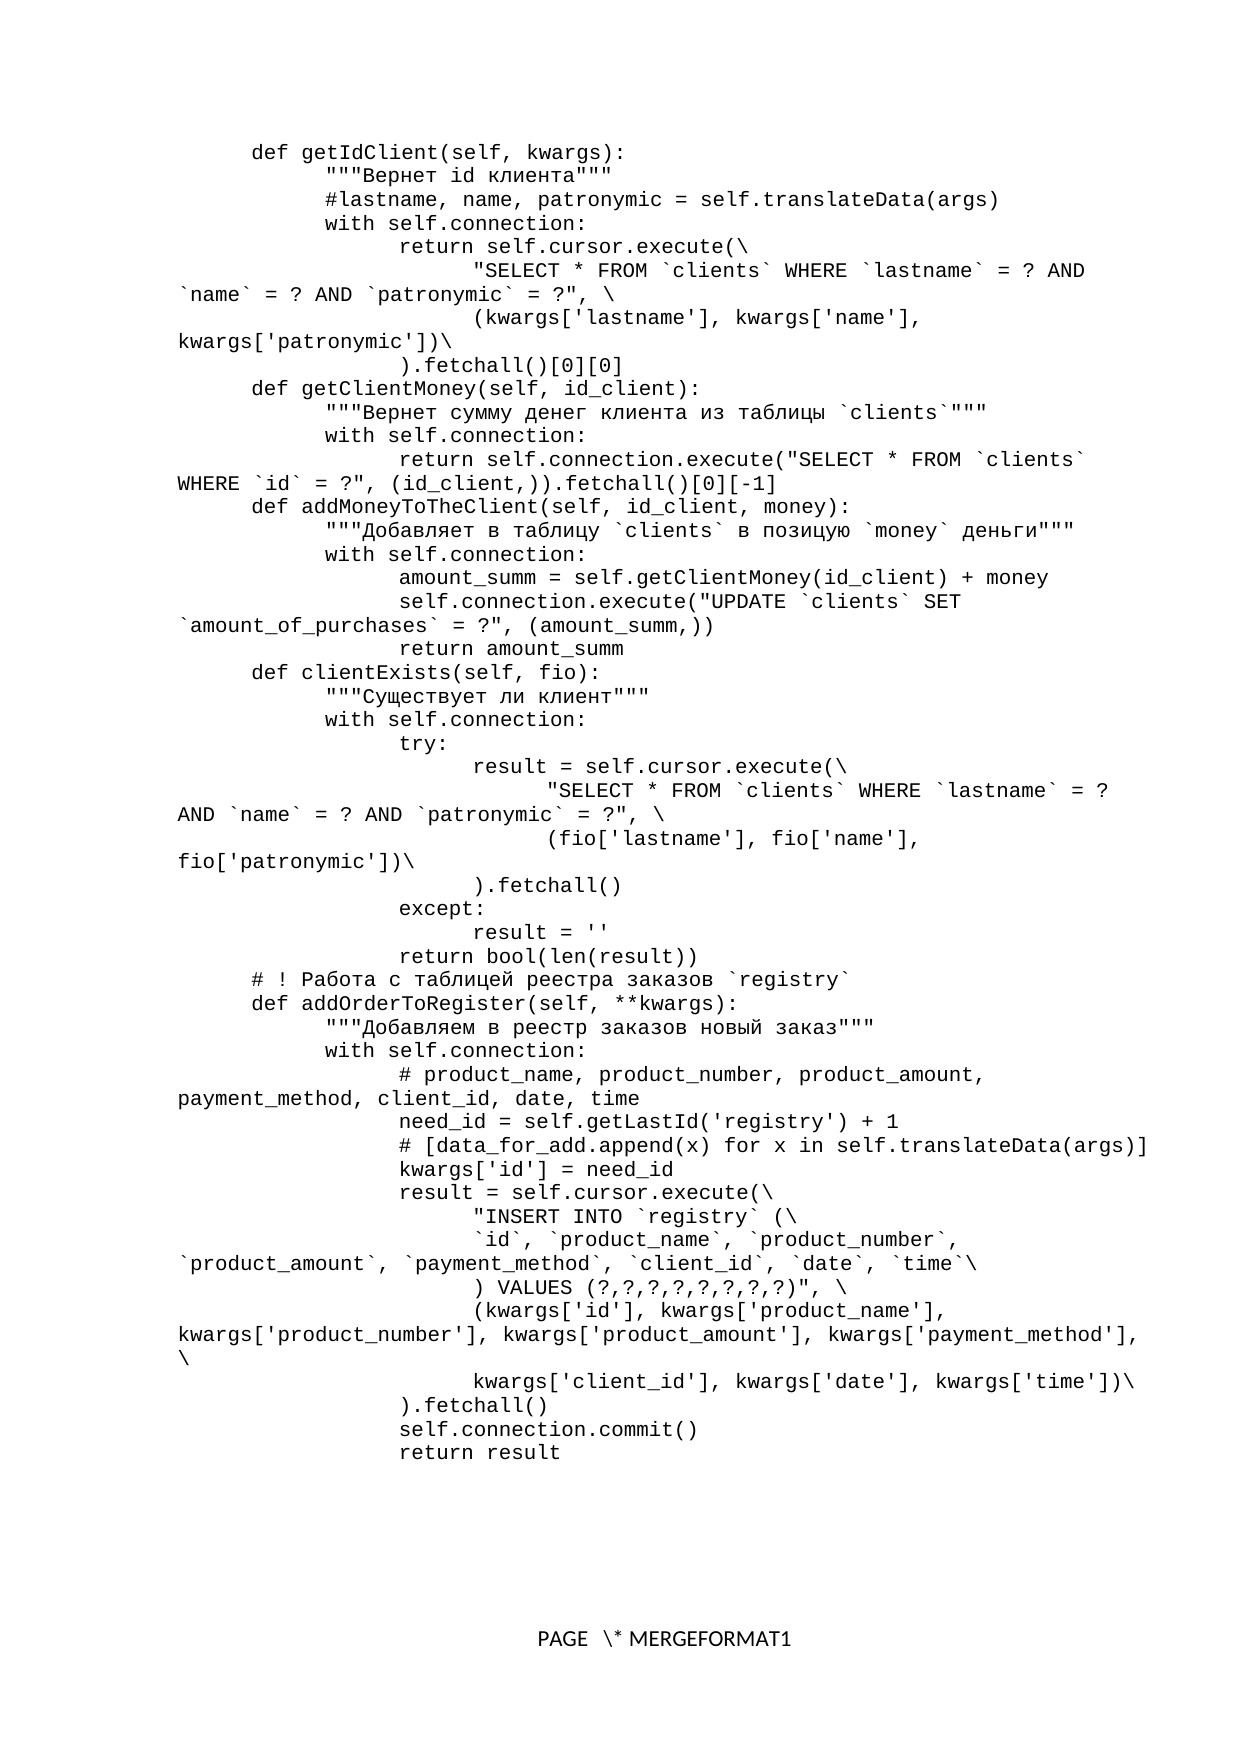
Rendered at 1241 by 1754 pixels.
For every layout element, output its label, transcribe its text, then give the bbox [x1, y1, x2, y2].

text (kwargs['id'], kwargs['product_name'], kwargs['product_number'], kwargs['product_amount'], kwargs['payment_method'], \ [177, 1300, 1152, 1371]
text # ! Работа с таблицей реестра заказов `registry` [177, 969, 1152, 993]
text """Существует ли клиент""" [177, 686, 1152, 709]
text """Вернет id клиента""" [177, 165, 1152, 189]
text """Вернет сумму денег клиента из таблицы `clients`""" [177, 402, 1152, 426]
text with self.connection: [177, 709, 1152, 733]
text # [data_for_add.append(x) for x in self.translateData(args)] [177, 1135, 1152, 1158]
text def getClientMoney(self, id_client): [177, 378, 1152, 402]
text with self.connection: [177, 1040, 1152, 1064]
text def getIdClient(self, kwargs): [177, 142, 1152, 165]
text """Добавляет в таблицу `clients` в позицую `money` деньги""" [177, 520, 1152, 544]
text def clientExists(self, fio): [177, 662, 1152, 686]
text #lastname, name, patronymic = self.translateData(args) [177, 189, 1152, 213]
text "INSERT INTO `registry` (\ [177, 1206, 1152, 1229]
text ) VALUES (?,?,?,?,?,?,?,?)", \ [177, 1277, 1152, 1300]
text kwargs['id'] = need_id [177, 1158, 1152, 1182]
text return self.connection.execute("SELECT * FROM `clients` WHERE `id` = ?", (id_client,)).fetchall()[0][-1] [177, 449, 1152, 496]
text ).fetchall()[0][0] [177, 354, 1152, 378]
text result = self.cursor.execute(\ [177, 1182, 1152, 1206]
text with self.connection: [177, 544, 1152, 567]
text return bool(len(result)) [177, 946, 1152, 969]
text (kwargs['lastname'], kwargs['name'], kwargs['patronymic'])\ [177, 307, 1152, 354]
text return amount_summ [177, 638, 1152, 662]
text return result [177, 1442, 1152, 1466]
text result = self.cursor.execute(\ [177, 757, 1152, 780]
text need_id = self.getLastId('registry') + 1 [177, 1111, 1152, 1135]
text # product_name, product_number, product_amount, payment_method, client_id, date, time [177, 1064, 1152, 1111]
text (fio['lastname'], fio['name'], fio['patronymic'])\ [177, 827, 1152, 875]
text def addOrderToRegister(self, **kwargs): [177, 993, 1152, 1017]
text self.connection.execute("UPDATE `clients` SET `amount_of_purchases` = ?", (amount_summ,)) [177, 591, 1152, 638]
text with self.connection: [177, 213, 1152, 236]
text "SELECT * FROM `clients` WHERE `lastname` = ? AND `name` = ? AND `patronymic` = ?", \ [177, 780, 1152, 827]
text amount_summ = self.getClientMoney(id_client) + money [177, 567, 1152, 591]
text `id`, `product_name`, `product_number`, `product_amount`, `payment_method`, `client_id`, `date`, `time`\ [177, 1229, 1152, 1277]
text try: [177, 733, 1152, 757]
text "SELECT * FROM `clients` WHERE `lastname` = ? AND `name` = ? AND `patronymic` = ?", \ [177, 260, 1152, 307]
text except: [177, 898, 1152, 922]
text result = '' [177, 922, 1152, 946]
text def addMoneyToTheClient(self, id_client, money): [177, 496, 1152, 520]
text kwargs['client_id'], kwargs['date'], kwargs['time'])\ [177, 1371, 1152, 1395]
text ).fetchall() [177, 875, 1152, 898]
text ).fetchall() [177, 1395, 1152, 1419]
text """Добавляем в реестр заказов новый заказ""" [177, 1017, 1152, 1040]
text with self.connection: [177, 426, 1152, 449]
text return self.cursor.execute(\ [177, 236, 1152, 260]
text self.connection.commit() [177, 1419, 1152, 1442]
